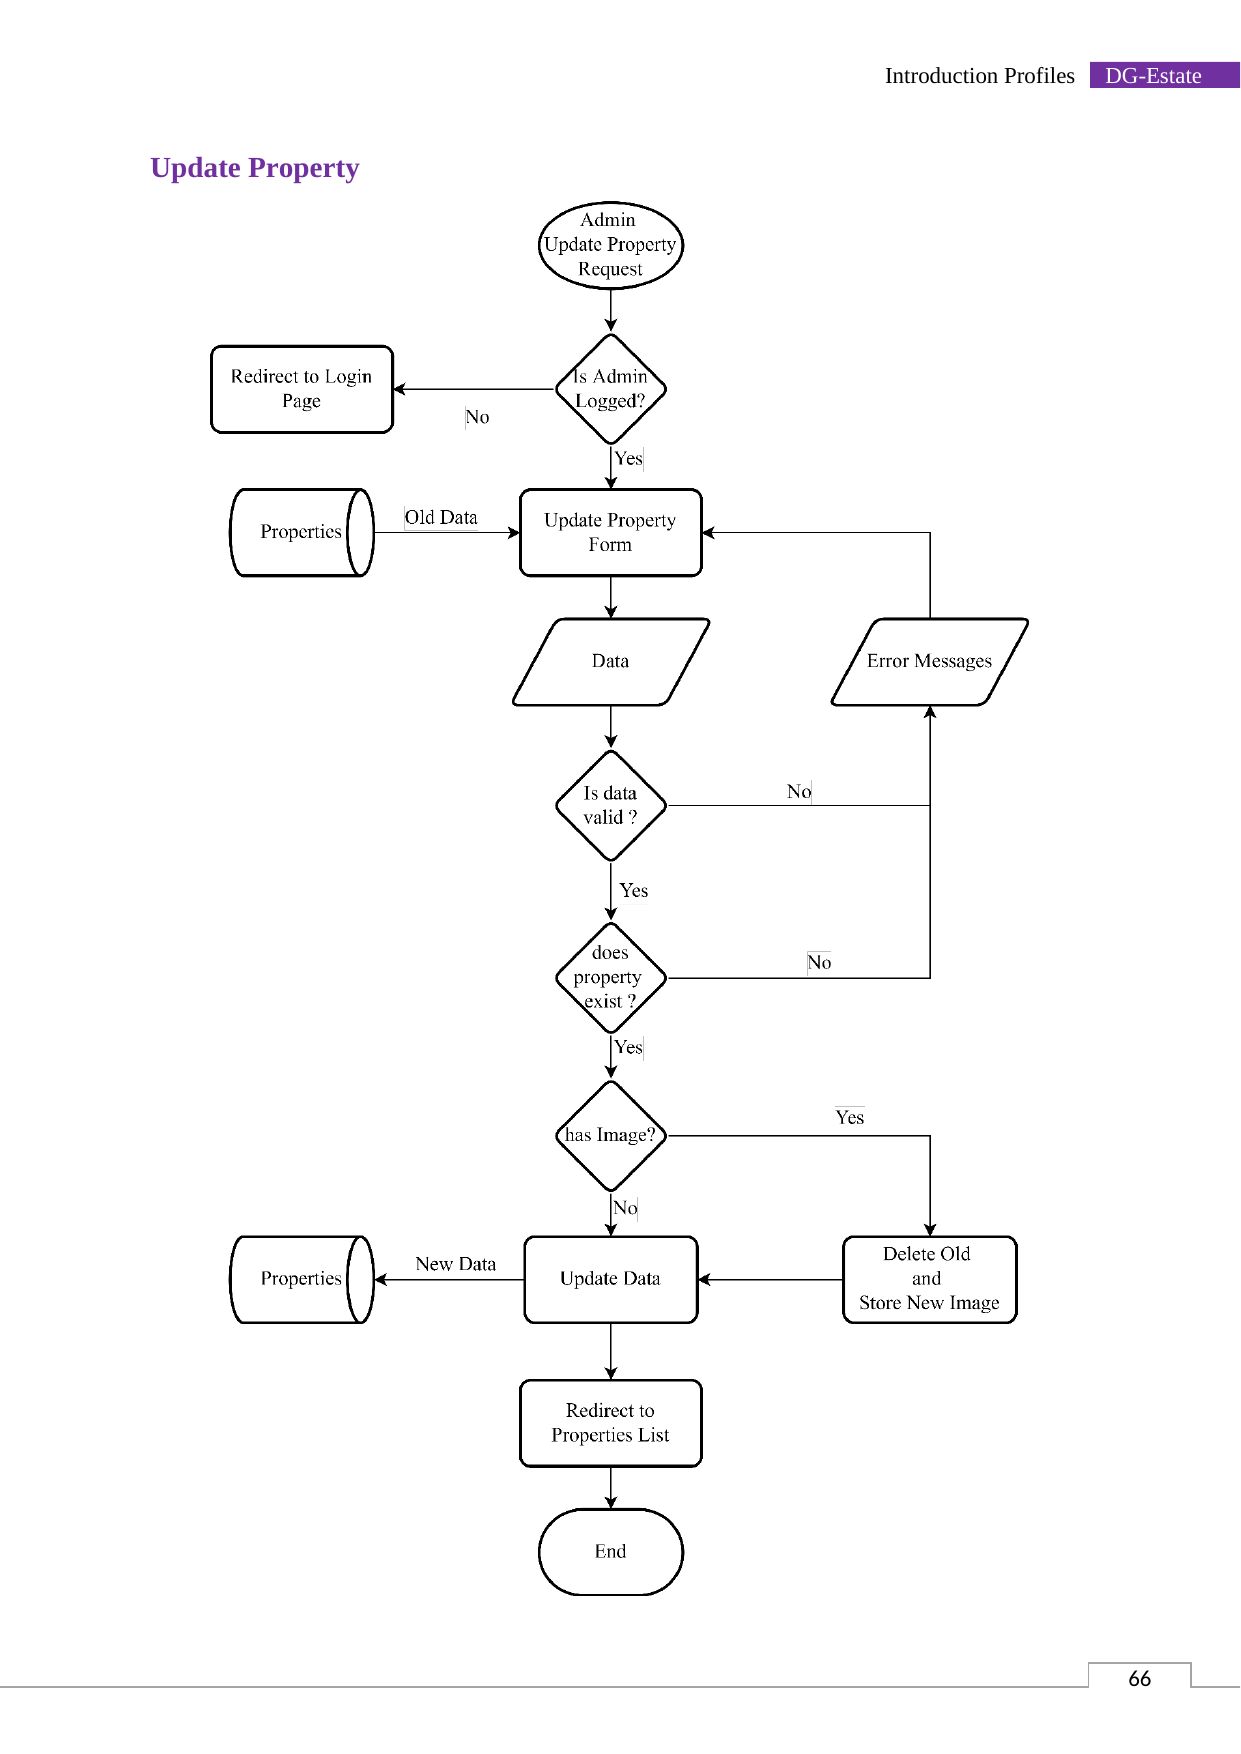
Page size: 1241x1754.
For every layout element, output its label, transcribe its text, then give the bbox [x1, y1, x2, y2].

picture [209, 200, 1031, 1596]
title Update Property [150, 150, 1090, 183]
